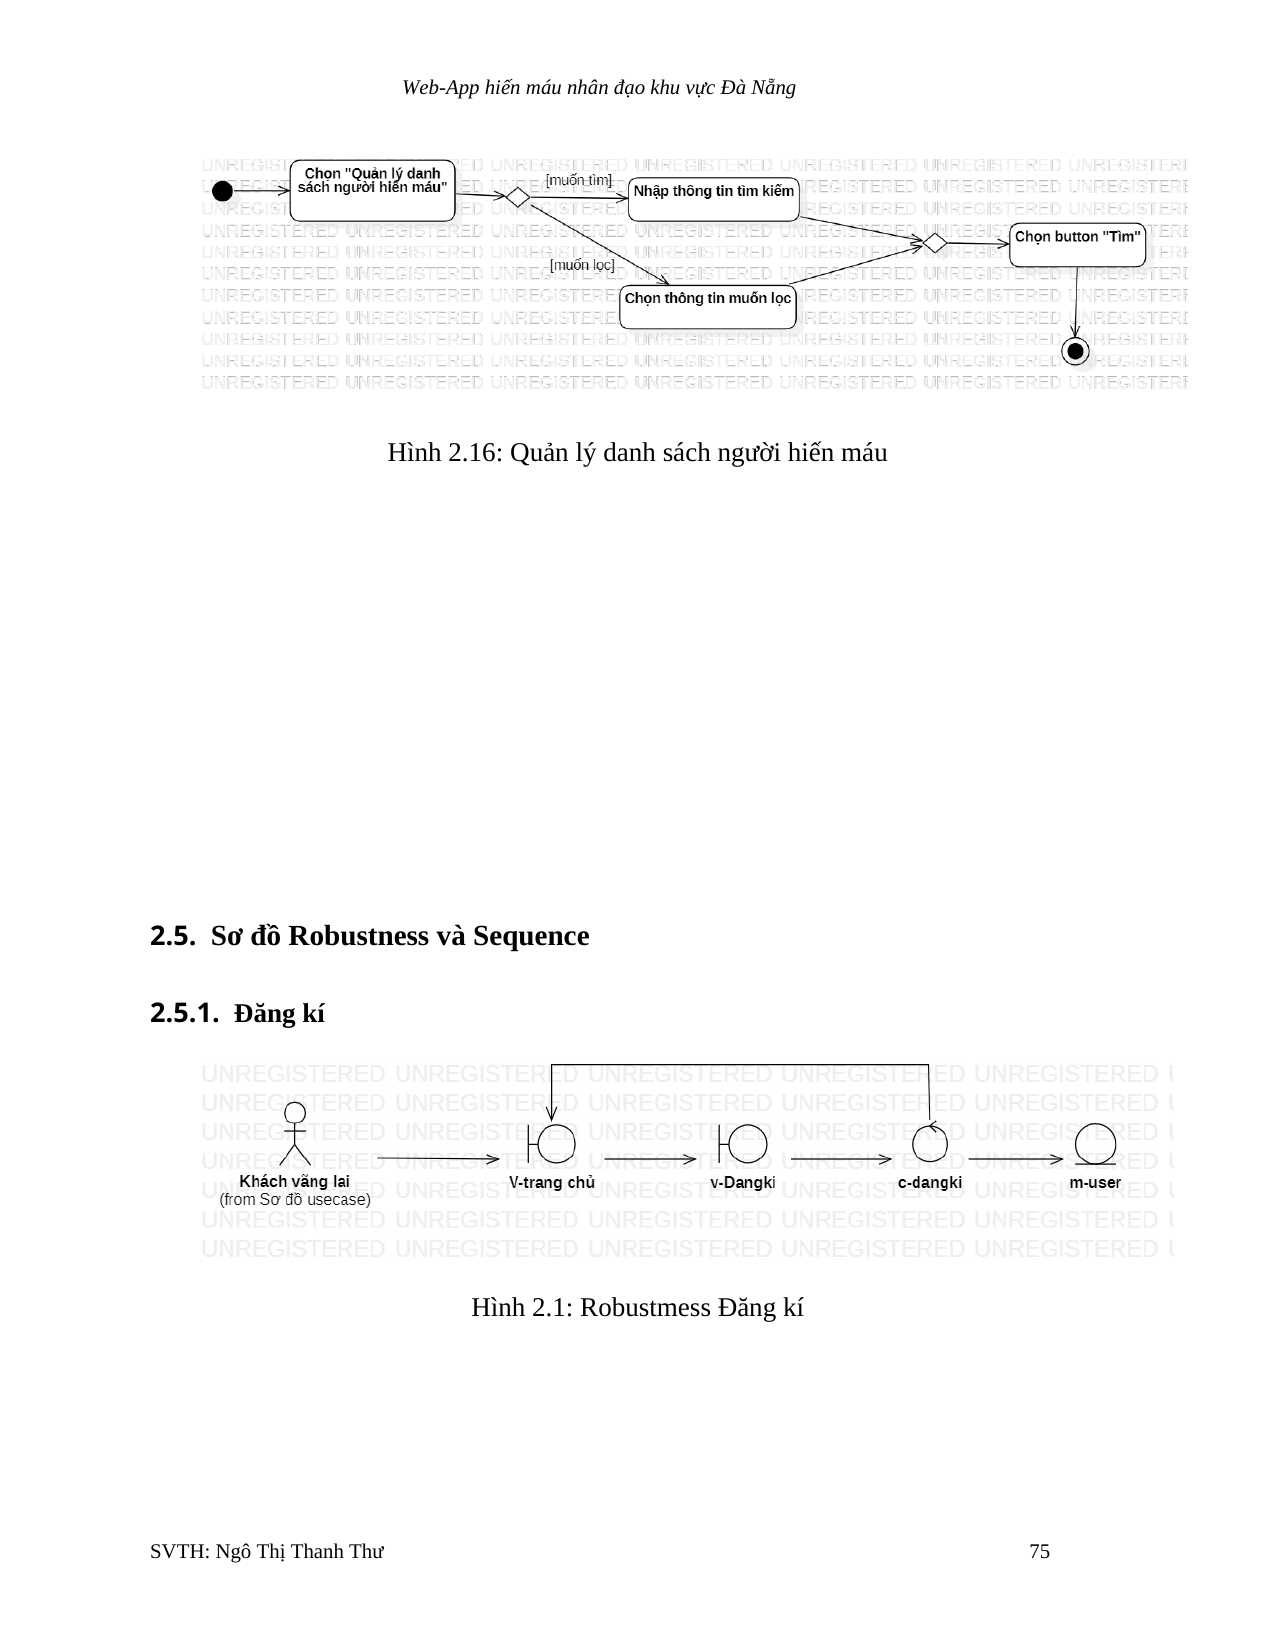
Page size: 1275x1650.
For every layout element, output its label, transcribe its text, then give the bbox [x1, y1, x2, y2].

picture [201, 150, 1188, 408]
subtitle Robustmess Đăng kí [150, 1291, 1125, 1322]
picture [201, 1052, 1174, 1263]
subtitle Sơ đồ Robustness và Sequence [150, 917, 1125, 954]
subtitle Đăng kí [150, 993, 1125, 1030]
subtitle Quản lý danh sách người hiến máu [150, 436, 1125, 467]
